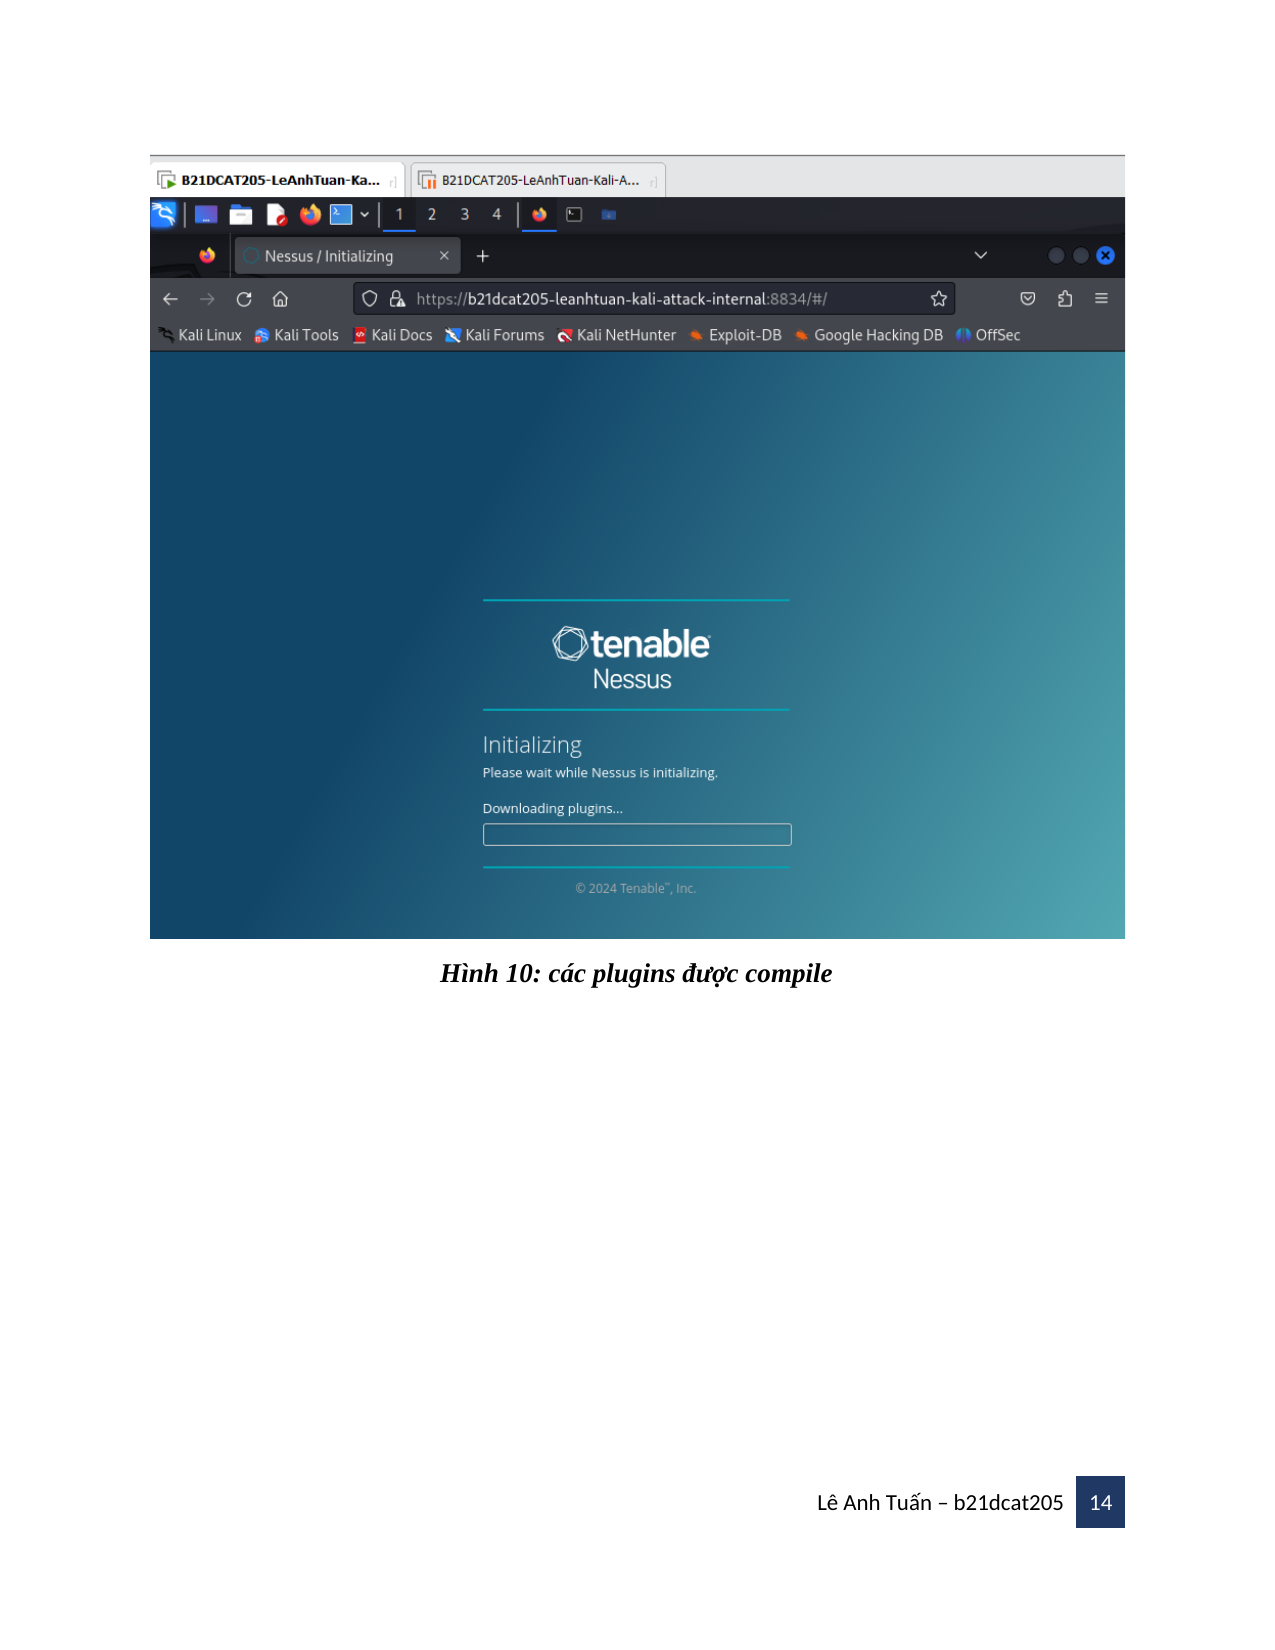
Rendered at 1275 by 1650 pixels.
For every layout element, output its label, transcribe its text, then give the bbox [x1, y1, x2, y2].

picture [150, 150, 1125, 939]
text Hình 10: các plugins được compile [150, 957, 1125, 988]
